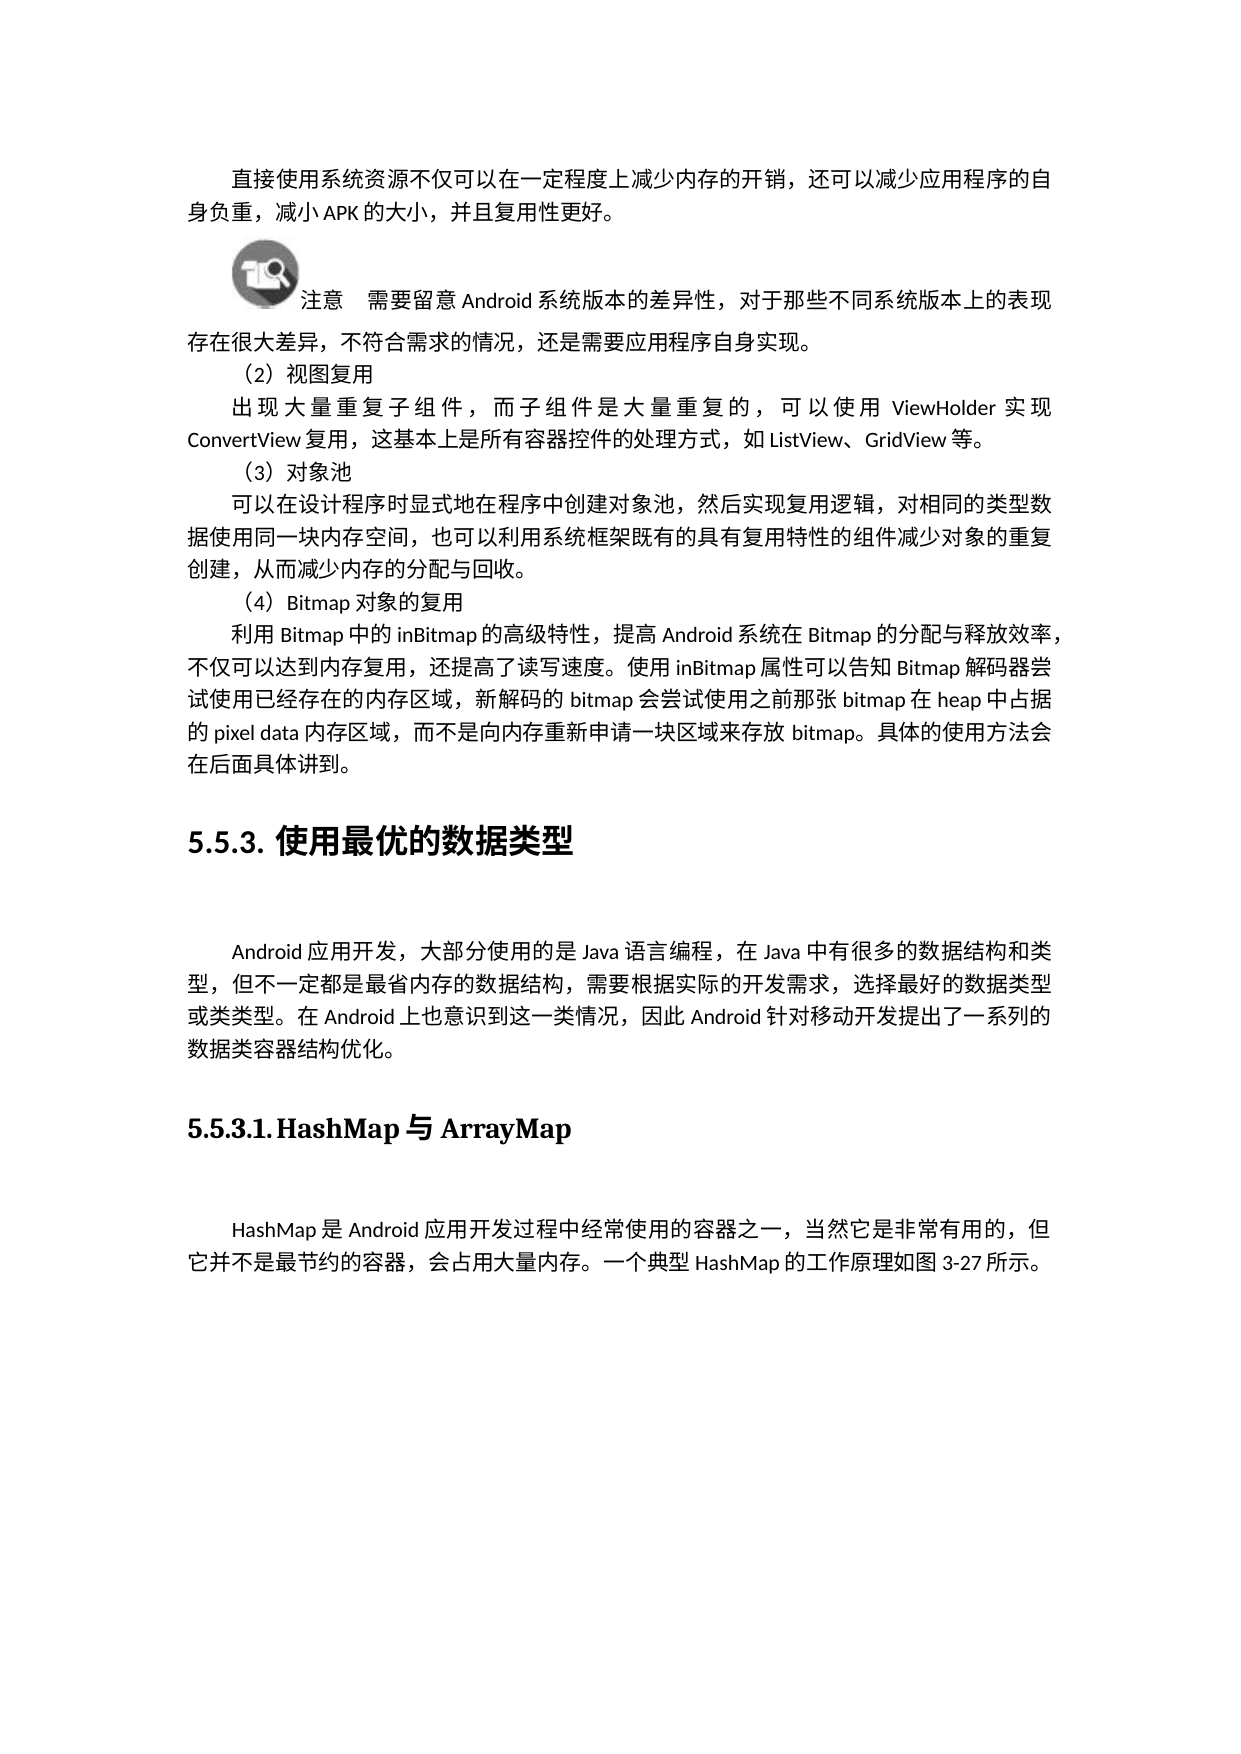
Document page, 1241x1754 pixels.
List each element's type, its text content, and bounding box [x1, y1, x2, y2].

text （2）视图复用 [187, 357, 1053, 389]
text 利用Bitmap中的inBitmap的高级特性，提高Android系统在Bitmap的分配与释放效率，不仅可以达到内存复用，还提高了读写速度。使用inBitmap属性可以告知Bitmap解码器尝试使用已经存在的内存区域，新解码的bitmap会尝试使用之前那张bitmap在heap中占据的pixel data内存区域，而不是向内存重新申请一块区域来存放bitmap。具体的使用方法会在后面具体讲到。 [187, 617, 1053, 779]
text HashMap是Android应用开发过程中经常使用的容器之一，当然它是非常有用的，但它并不是最节约的容器，会占用大量内存。一个典型HashMap的工作原理如图3-27所示。 [187, 1212, 1053, 1277]
text （4）Bitmap对象的复用 [187, 584, 1053, 617]
text 注意 需要留意Android系统版本的差异性，对于那些不同系统版本上的表现存在很大差异，不符合需求的情况，还是需要应用程序自身实现。 [187, 227, 1053, 357]
text （3）对象池 [187, 454, 1053, 487]
text 可以在设计程序时显式地在程序中创建对象池，然后实现复用逻辑，对相同的类型数据使用同一块内存空间，也可以利用系统框架既有的具有复用特性的组件减少对象的重复创建，从而减少内存的分配与回收。 [187, 487, 1053, 584]
text Android应用开发，大部分使用的是Java语言编程，在Java中有很多的数据结构和类型，但不一定都是最省内存的数据结构，需要根据实际的开发需求，选择最好的数据类型或类类型。在Android上也意识到这一类情况，因此Android针对移动开发提出了一系列的数据类容器结构优化。 [187, 934, 1053, 1064]
subtitle 使用最优的数据类型 [187, 807, 1053, 872]
picture [231, 236, 301, 309]
text 出现大量重复子组件，而子组件是大量重复的，可以使用ViewHolder实现ConvertView复用，这基本上是所有容器控件的处理方式，如ListView、GridView等。 [187, 389, 1053, 454]
text 直接使用系统资源不仅可以在一定程度上减少内存的开销，还可以减少应用程序的自身负重，减小APK的大小，并且复用性更好。 [187, 162, 1053, 227]
subtitle HashMap与ArrayMap [187, 1093, 1053, 1158]
